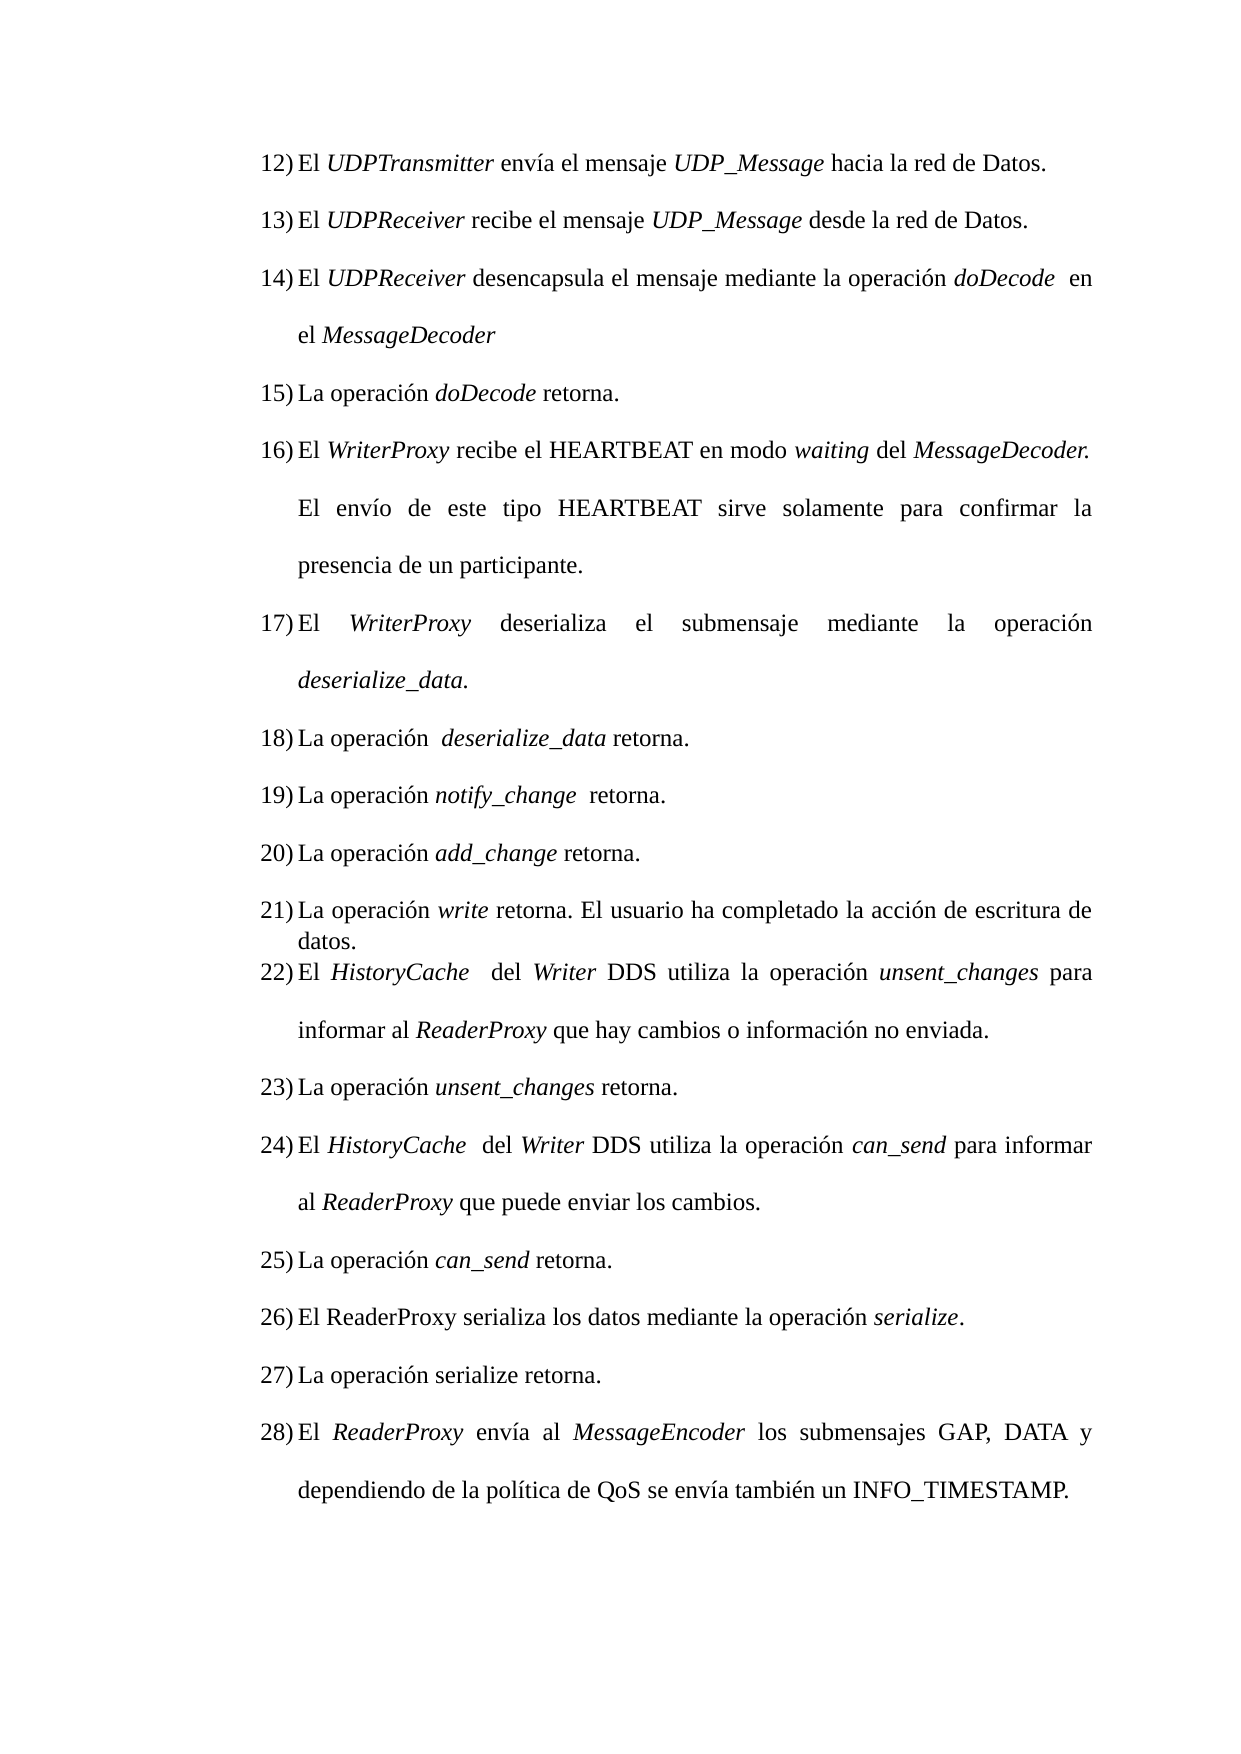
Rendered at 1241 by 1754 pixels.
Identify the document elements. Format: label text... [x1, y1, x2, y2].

list El HistoryCache del Writer DDS utiliza la operación unsent_changes para informar al ReaderProxy que hay cambios o información no enviada. [260, 957, 1093, 1043]
list El UDPReceiver desencapsula el mensaje mediante la operación doDecode en el MessageDecoder [260, 263, 1093, 349]
list El ReaderProxy envía al MessageEncoder los submensajes GAP, DATA y dependiendo de la política de QoS se envía también un INFO_TIMESTAMP. [260, 1417, 1093, 1503]
list El WriterProxy deserializa el submensaje mediante la operación deserialize_data. [260, 608, 1093, 694]
list El WriterProxy recibe el HEARTBEAT en modo waiting del MessageDecoder. El envío de este tipo HEARTBEAT sirve solamente para confirmar la presencia de un participante. [260, 435, 1093, 579]
list El UDPReceiver recibe el mensaje UDP_Message desde la red de Datos. [260, 205, 1093, 234]
list La operación can_send retorna. [260, 1245, 1093, 1273]
list La operación doDecode retorna. [260, 378, 1093, 406]
list El UDPTransmitter envía el mensaje UDP_Message hacia la red de Datos. [260, 148, 1093, 176]
list La operación deserialize_data retorna. [260, 723, 1093, 751]
list La operación serialize retorna. [260, 1360, 1093, 1388]
list La operación notify_change retorna. [260, 780, 1093, 809]
list El HistoryCache del Writer DDS utiliza la operación can_send para informar al ReaderProxy que puede enviar los cambios. [260, 1130, 1093, 1216]
list El ReaderProxy serializa los datos mediante la operación serialize. [260, 1302, 1093, 1331]
list La operación add_change retorna. [260, 838, 1093, 866]
list La operación unsent_changes retorna. [260, 1072, 1093, 1101]
list La operación write retorna. El usuario ha completado la acción de escritura de datos. [260, 895, 1093, 955]
